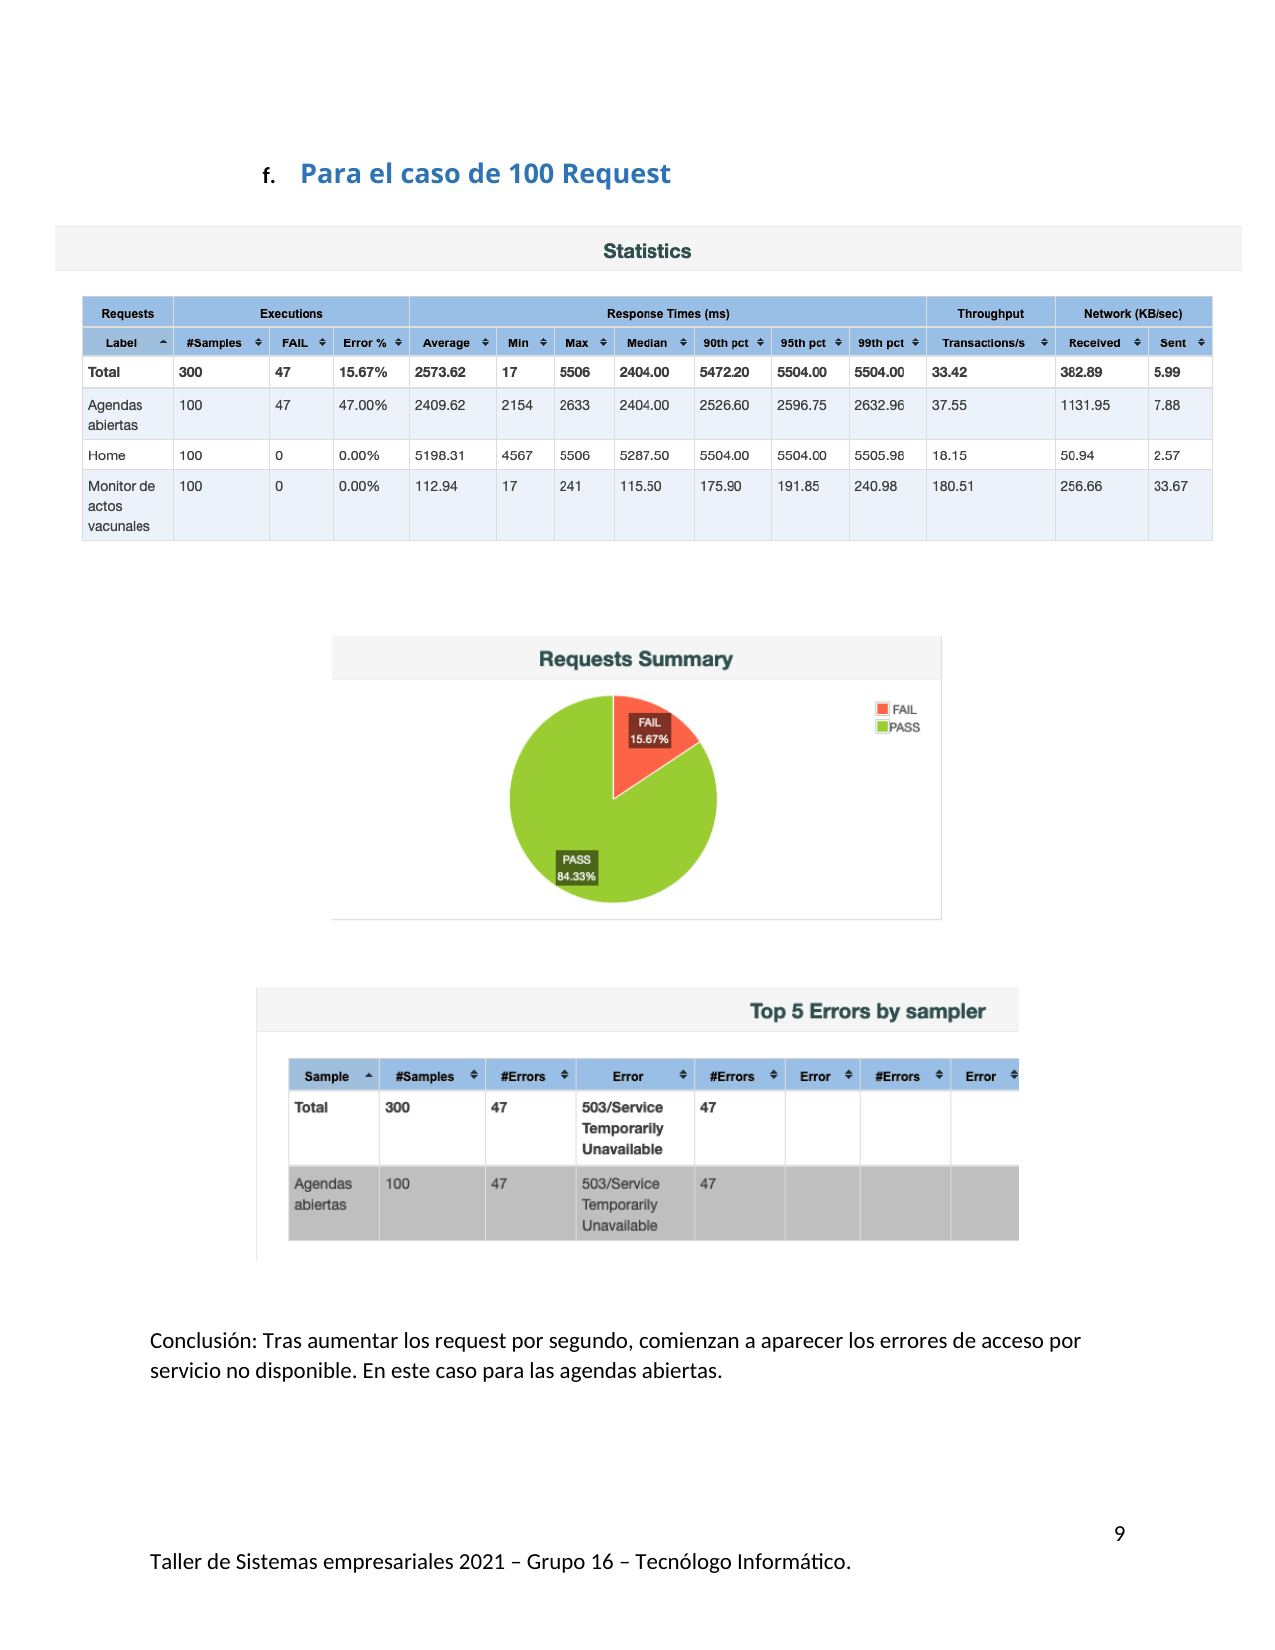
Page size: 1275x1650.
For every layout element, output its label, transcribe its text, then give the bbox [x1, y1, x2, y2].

picture [55, 226, 1243, 569]
subtitle Para el caso de 100 Request [262, 154, 1125, 191]
picture [256, 987, 1019, 1261]
picture [332, 636, 943, 922]
text Conclusión: Tras aumentar los request por segundo, comienzan a aparecer los errores de acceso por servicio no disponible. En este caso para las agendas abiertas. [150, 1326, 1125, 1384]
